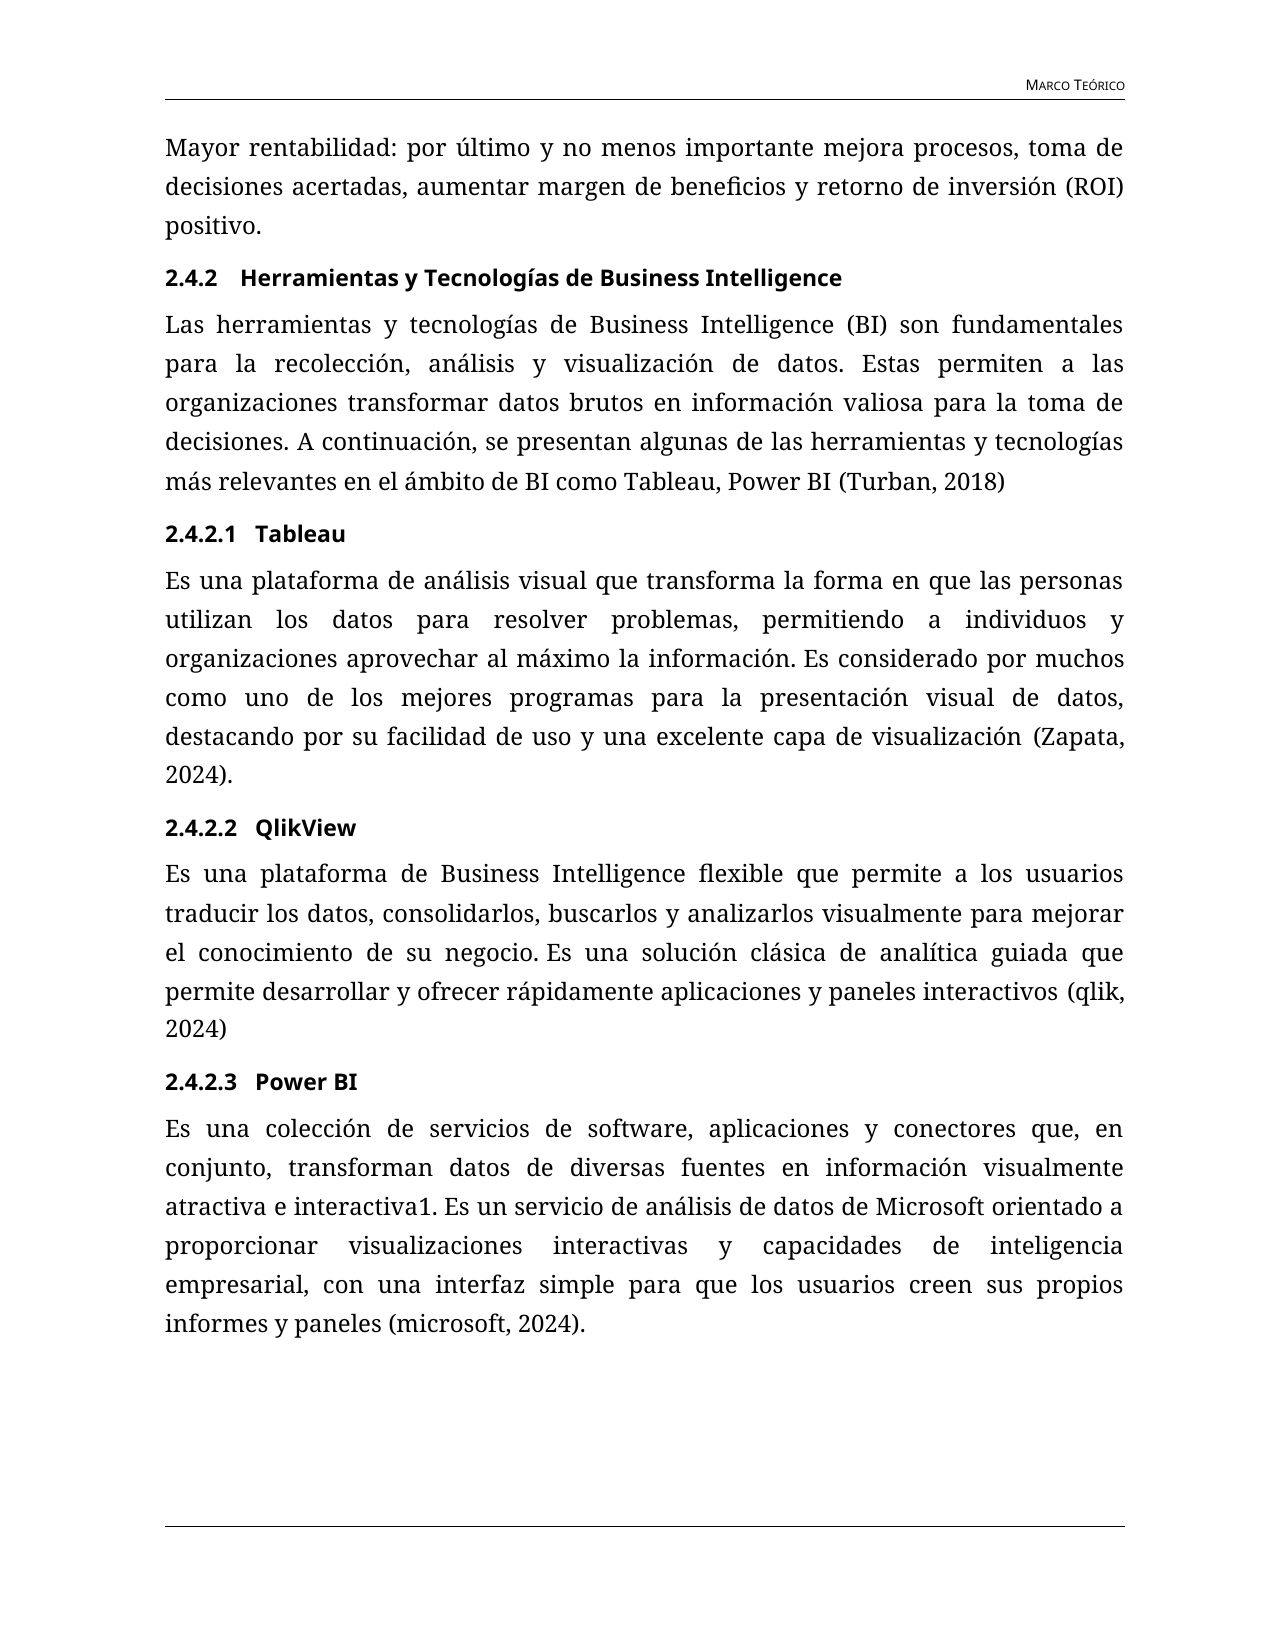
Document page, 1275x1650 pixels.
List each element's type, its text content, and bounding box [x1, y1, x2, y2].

subtitle Power BI [165, 1066, 1125, 1097]
text Las herramientas y tecnologías de Business Intelligence (BI) son fundamentales para la recolección, análisis y visualización de datos. Estas permiten a las organizaciones transformar datos brutos en información valiosa para la toma de decisiones. A continuación, se presentan algunas de las herramientas y tecnologías más relevantes en el ámbito de BI como Tableau, Power BI [165, 308, 1125, 497]
text Es una plataforma de análisis visual que transforma la forma en que las personas utilizan los datos para resolver problemas, permitiendo a individuos y organizaciones aprovechar al máximo la información. Es considerado por muchos como uno de los mejores programas para la presentación visual de datos, destacando por su facilidad de uso y una excelente capa de visualización. [165, 564, 1125, 790]
text Es una colección de servicios de software, aplicaciones y conectores que, en conjunto, transforman datos de diversas fuentes en información visualmente atractiva e interactiva1. Es un servicio de análisis de datos de Microsoft orientado a proporcionar visualizaciones interactivas y capacidades de inteligencia empresarial, con una interfaz simple para que los usuarios creen sus propios informes y paneles. [165, 1112, 1125, 1340]
text Mayor rentabilidad: por último y no menos importante mejora procesos, toma de decisiones acertadas, aumentar margen de beneficios y retorno de inversión (ROI) positivo. [165, 130, 1125, 241]
subtitle QlikView [165, 811, 1125, 843]
subtitle Herramientas y Tecnologías de Business Intelligence [165, 262, 1125, 293]
text Es una plataforma de Business Intelligence flexible que permite a los usuarios traducir los datos, consolidarlos, buscarlos y analizarlos visualmente para mejorar el conocimiento de su negocio. Es una solución clásica de analítica guiada que permite desarrollar y ofrecer rápidamente aplicaciones y paneles interactivos [165, 857, 1125, 1045]
subtitle Tableau [165, 518, 1125, 549]
